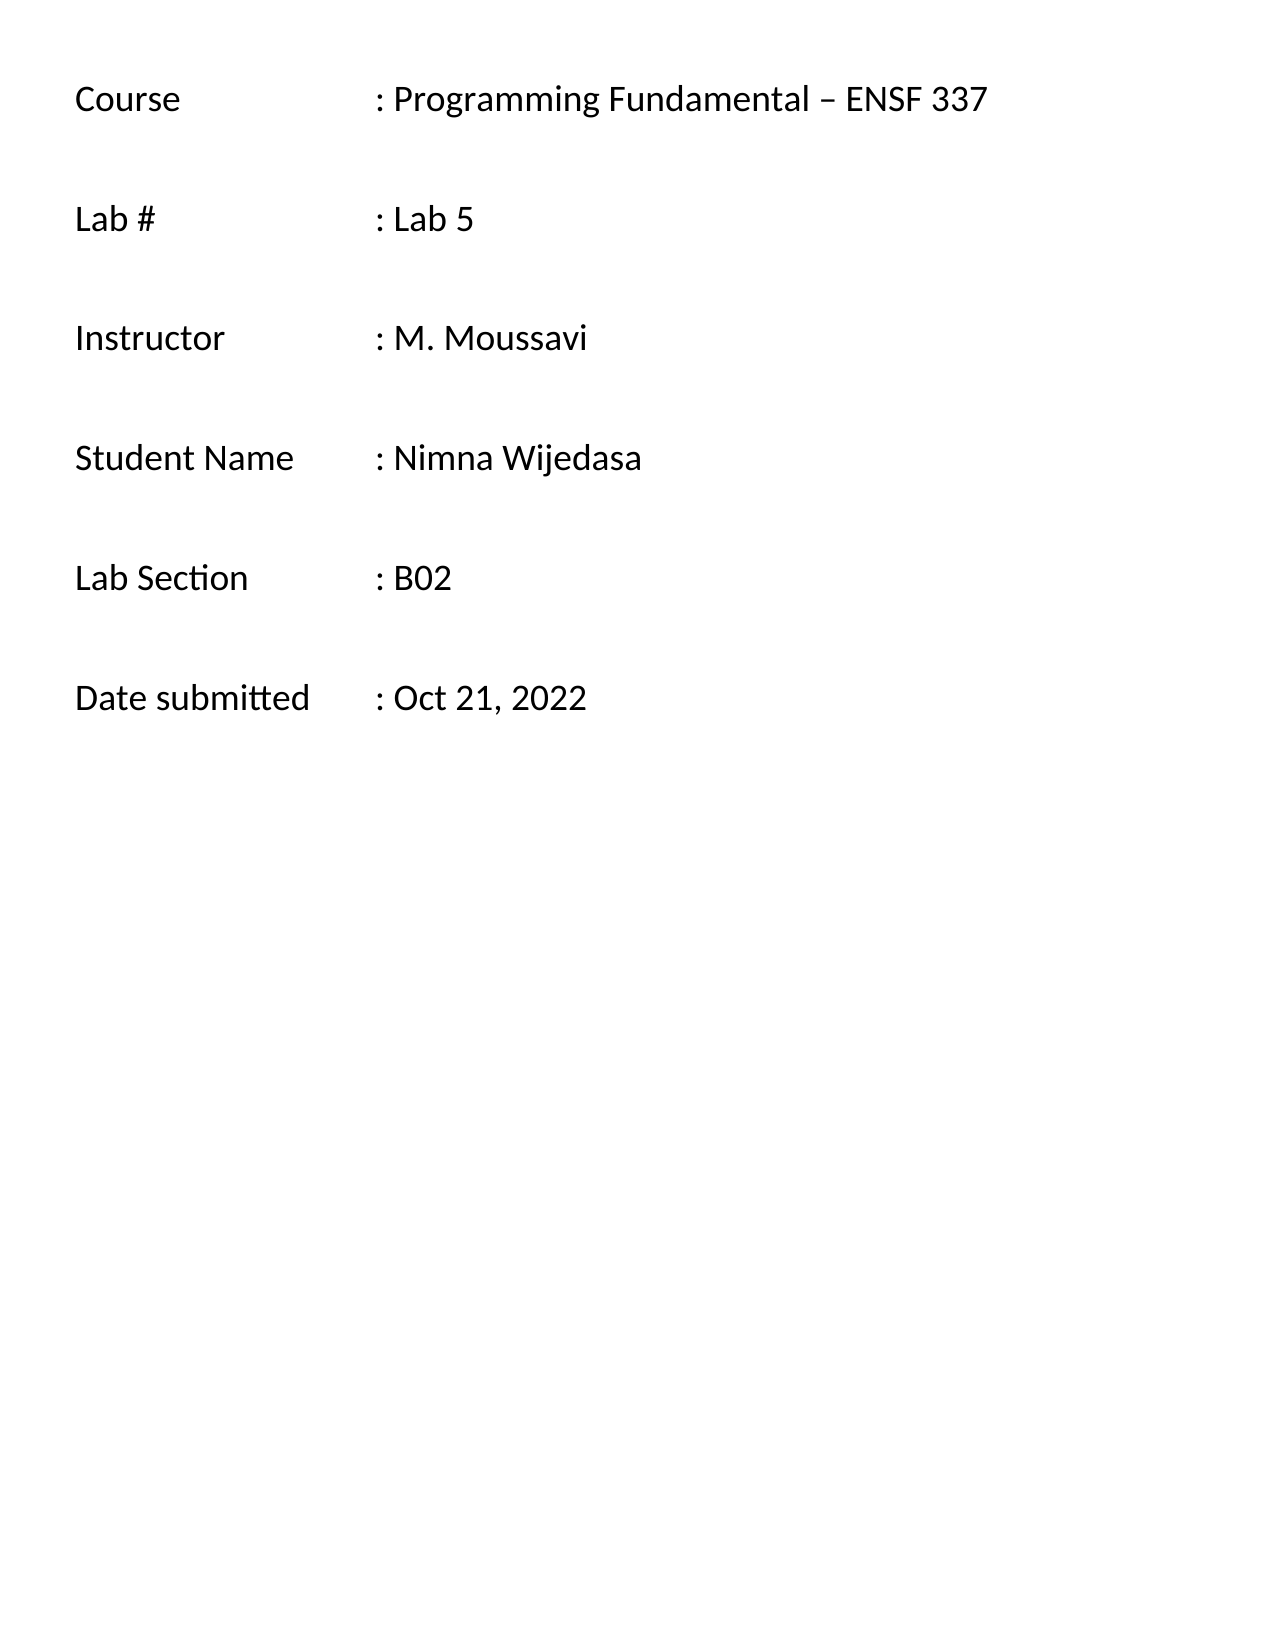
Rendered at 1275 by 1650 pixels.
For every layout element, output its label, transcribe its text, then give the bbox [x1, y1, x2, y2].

text Date submitted : Oct 21, 2022 [75, 645, 1200, 719]
text Student Name : Nimna Wijedasa [75, 406, 1200, 480]
text Lab Section : B02 [75, 526, 1200, 599]
text Lab # : Lab 5 [75, 167, 1200, 241]
text Instructor : M. Moussavi [75, 286, 1200, 360]
text Course : Programming Fundamental – ENSF 337 [75, 75, 1200, 121]
